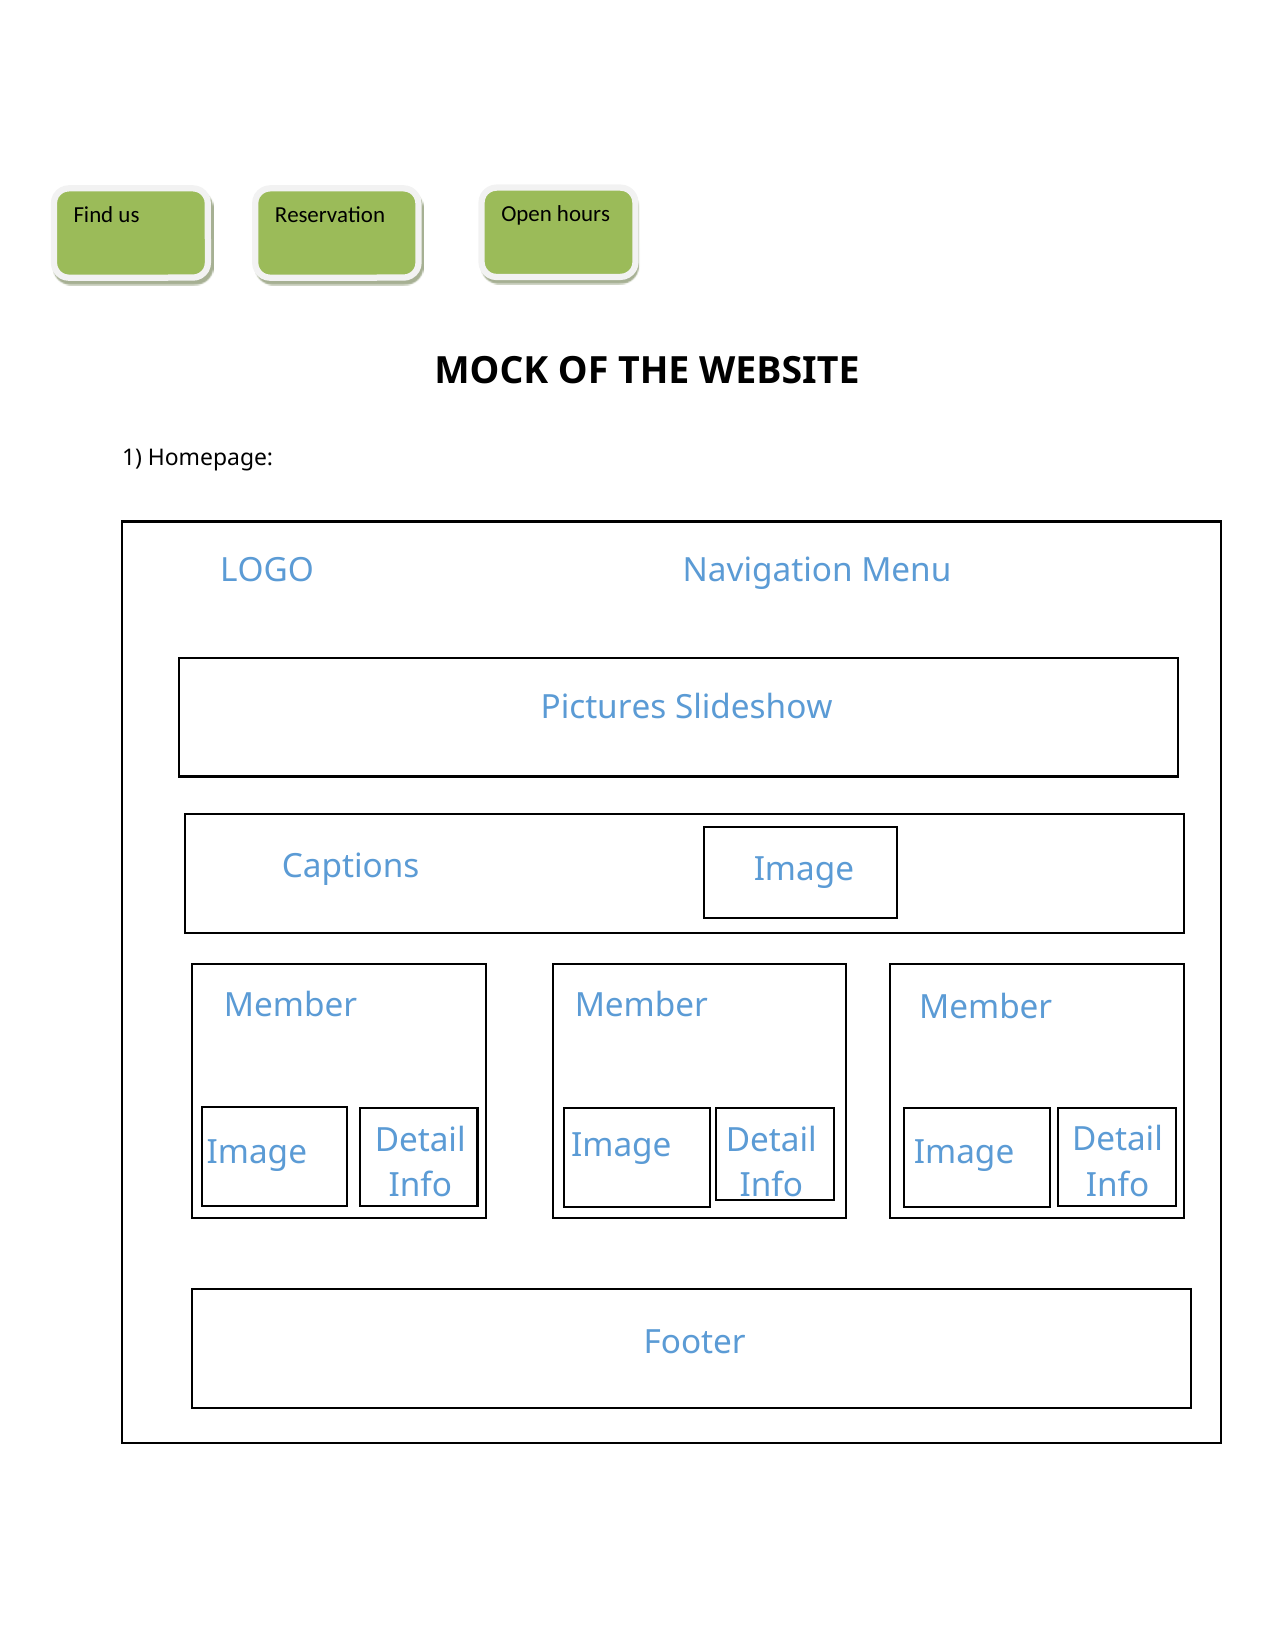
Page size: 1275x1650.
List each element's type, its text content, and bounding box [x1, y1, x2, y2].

text 1) Homepage: [122, 441, 1172, 472]
subtitle MOCK OF THE WEBSITE [122, 343, 1172, 394]
